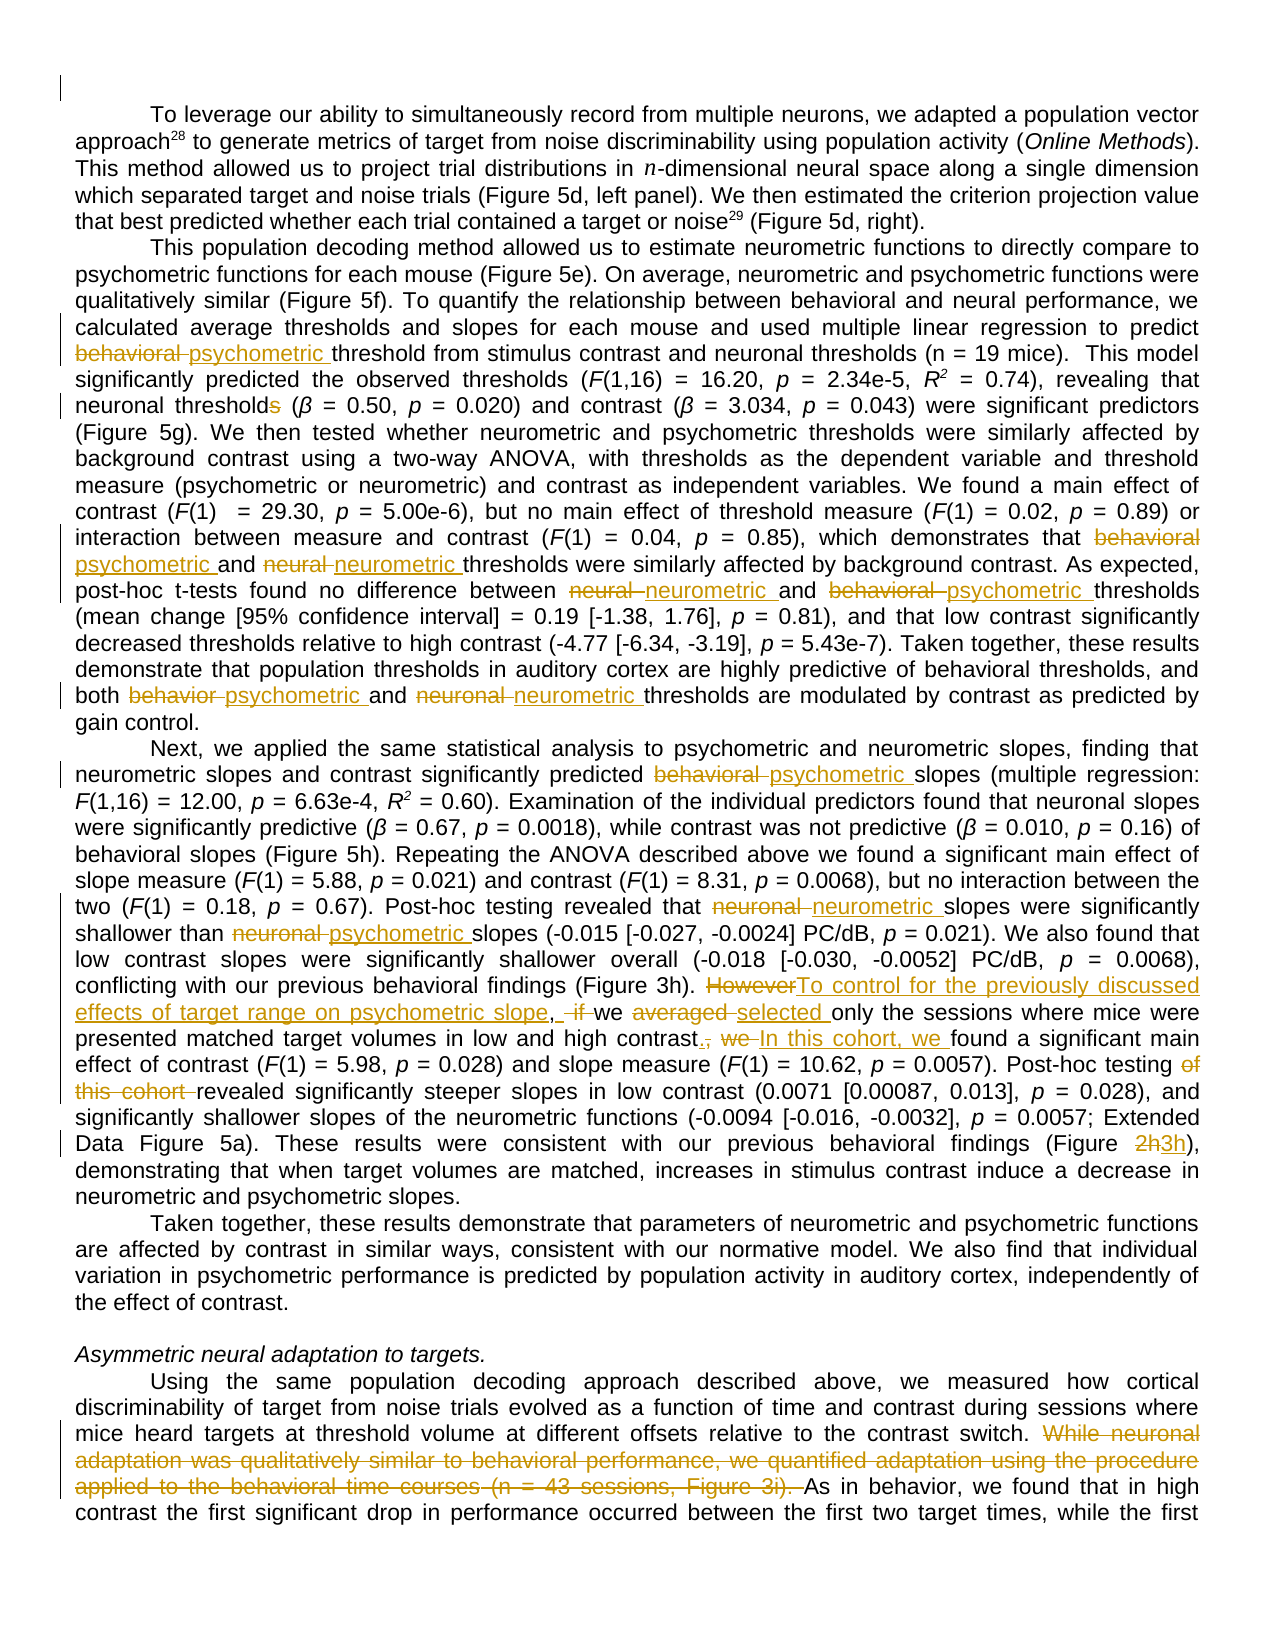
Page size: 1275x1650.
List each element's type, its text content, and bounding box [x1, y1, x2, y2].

text Asymmetric neural adaptation to targets. [75, 1341, 1200, 1368]
text Next, we applied the same statistical analysis to psychometric and neurometric slopes, finding that neurometric slopes and contrast significantly predicted slopes (multiple regression: F(1,16) = 12.00, p = 6.63e-4, R2 = 0.60). Examination of the individual predictors found that neuronal slopes were significantly predictive (β = 0.67, p = 0.0018), while contrast was not predictive (β = 0.010, p = 0.16) of behavioral slopes (Figure 5h). Repeating the ANOVA described above we found a significant main effect of slope measure (F(1) = 5.88, p = 0.021) and contrast (F(1) = 8.31, p = 0.0068), but no interaction between the two (F(1) = 0.18, p = 0.67). Post-hoc testing revealed that slopes were significantly shallower than slopes (-0.015 [-0.027, -0.0024] PC/dB, p = 0.021). We also found that low contrast slopes were significantly shallower overall (-0.018 [-0.030, -0.0052] PC/dB, p = 0.0068), conflicting with our previous behavioral findings (Figure 3h). ,we only the sessions where mice were presented matched target volumes in low and high contrast found a significant main effect of contrast (F(1) = 5.98, p = 0.028) and slope measure (F(1) = 10.62, p = 0.0057). Post-hoc testing revealed significantly steeper slopes in low contrast (0.0071 [0.00087, 0.013], p = 0.028), and significantly shallower slopes of the neurometric functions (-0.0094 [-0.016, -0.0032], p = 0.0057; Extended Data Figure 5a). These results were consistent with our previous behavioral findings (Figure ), demonstrating that when target volumes are matched, increases in stimulus contrast induce a decrease in neurometric and psychometric slopes. [75, 735, 1200, 1209]
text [75, 1368, 1200, 1526]
text To leverage our ability to simultaneously record from multiple neurons, we adapted a population vector approach28 to generate metrics of target from noise discriminability using population activity (Online Methods). This method allowed us to project trial distributions in -dimensional neural space along a single dimension which separated target and noise trials (Figure 5d, left panel). We then estimated the criterion projection value that best predicted whether each trial contained a target or noise29 (Figure 5d, right). [75, 101, 1200, 234]
text Taken together, these results demonstrate that parameters of neurometric and psychometric functions are affected by contrast in similar ways, consistent with our normative model. We also find that individual variation in psychometric performance is predicted by population activity in auditory cortex, independently of the effect of contrast. [75, 1209, 1200, 1315]
text This population decoding method allowed us to estimate neurometric functions to directly compare to psychometric functions for each mouse (Figure 5e). On average, neurometric and psychometric functions were qualitatively similar (Figure 5f). To quantify the relationship between behavioral and neural performance, we calculated average thresholds and slopes for each mouse and used multiple linear regression to predict threshold from stimulus contrast and neuronal thresholds (n = 19 mice). This model significantly predicted the observed thresholds (F(1,16) = 16.20, p = 2.34e-5, R2 = 0.74), revealing that neuronal threshold (β = 0.50, p = 0.020) and contrast (β = 3.034, p = 0.043) were significant predictors (Figure 5g). We then tested whether neurometric and psychometric thresholds were similarly affected by background contrast using a two-way ANOVA, with thresholds as the dependent variable and threshold measure (psychometric or neurometric) and contrast as independent variables. We found a main effect of contrast (F(1) = 29.30, p = 5.00e-6), but no main effect of threshold measure (F(1) = 0.02, p = 0.89) or interaction between measure and contrast (F(1) = 0.04, p = 0.85), which demonstrates that and thresholds were similarly affected by background contrast. As expected, post-hoc t-tests found no difference between and thresholds (mean change [95% confidence interval] = 0.19 [-1.38, 1.76], p = 0.81), and that low contrast significantly decreased thresholds relative to high contrast (-4.77 [-6.34, -3.19], p = 5.43e-7). Taken together, these results demonstrate that population thresholds in auditory cortex are highly predictive of behavioral thresholds, and both and thresholds are modulated by contrast as predicted by gain control. [75, 234, 1200, 735]
